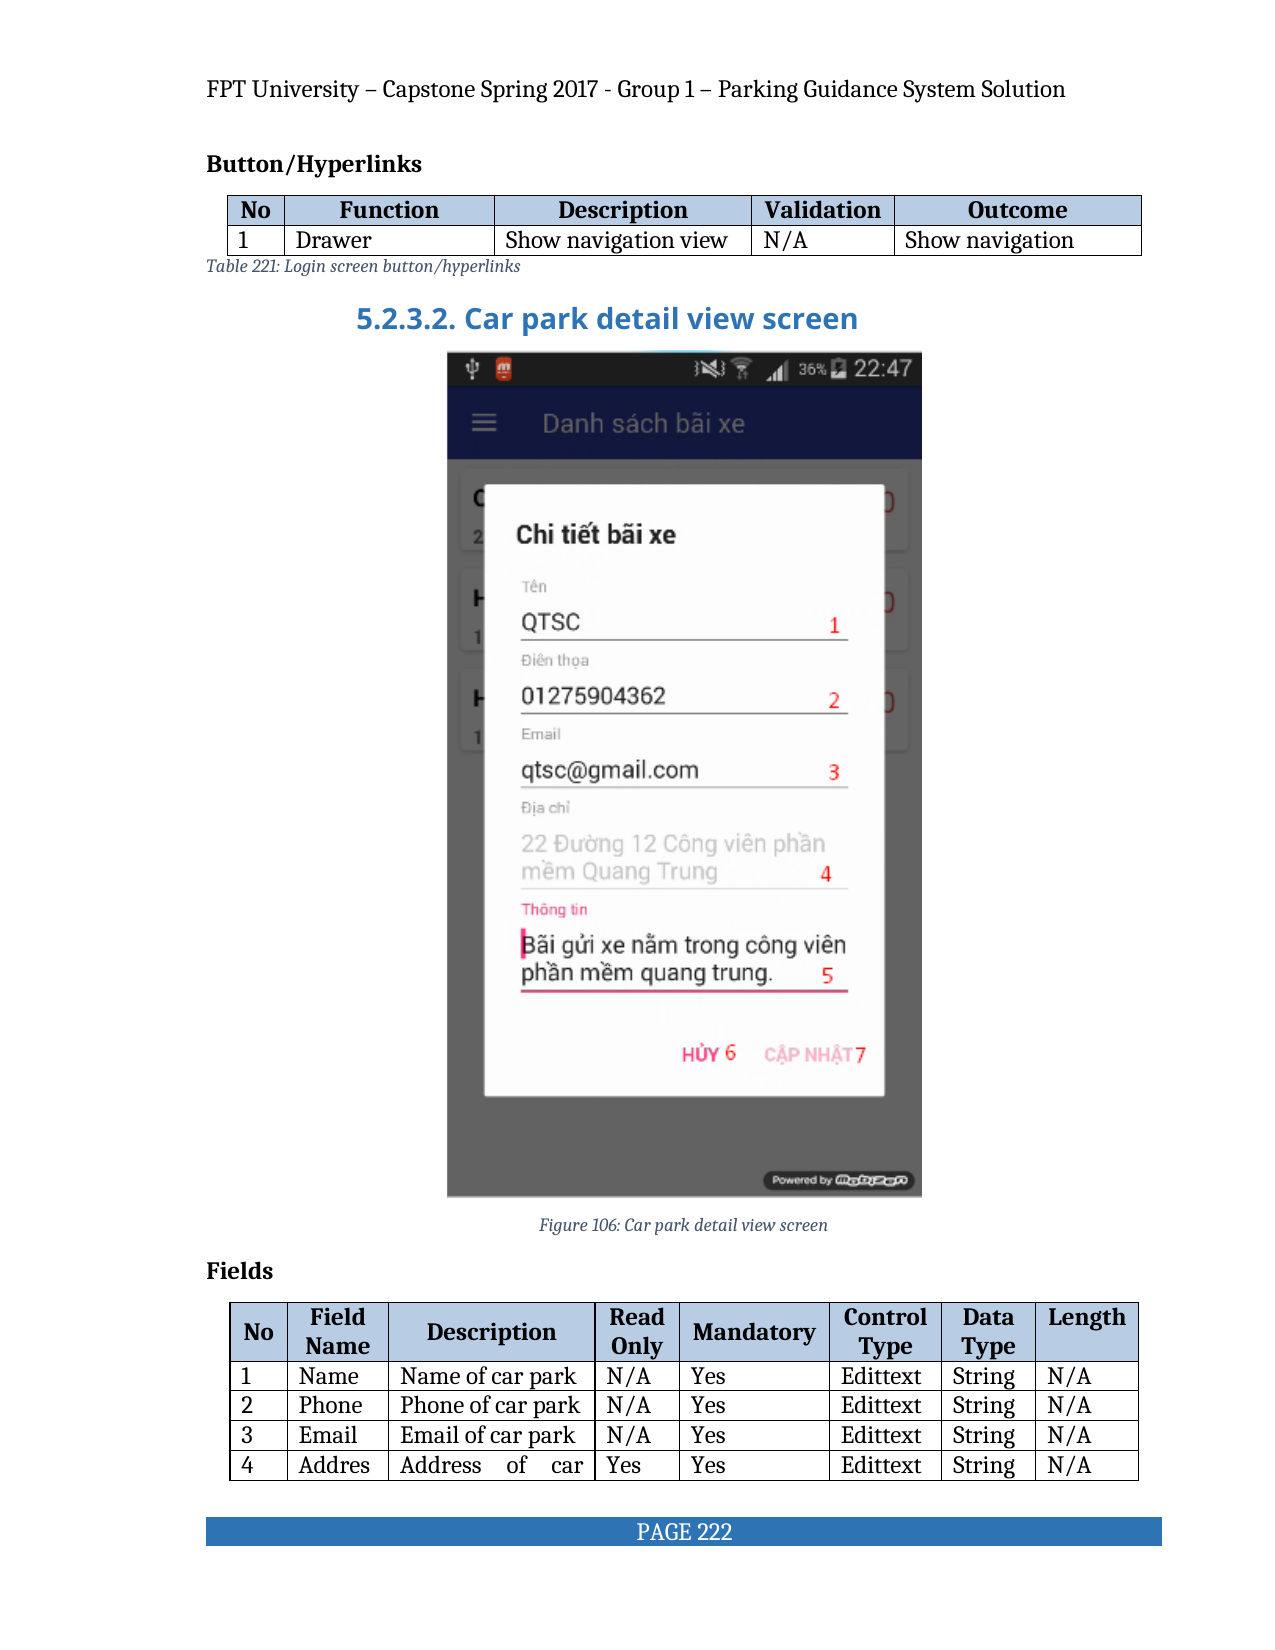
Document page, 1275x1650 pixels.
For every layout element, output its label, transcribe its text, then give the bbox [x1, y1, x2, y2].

picture [446, 350, 922, 1198]
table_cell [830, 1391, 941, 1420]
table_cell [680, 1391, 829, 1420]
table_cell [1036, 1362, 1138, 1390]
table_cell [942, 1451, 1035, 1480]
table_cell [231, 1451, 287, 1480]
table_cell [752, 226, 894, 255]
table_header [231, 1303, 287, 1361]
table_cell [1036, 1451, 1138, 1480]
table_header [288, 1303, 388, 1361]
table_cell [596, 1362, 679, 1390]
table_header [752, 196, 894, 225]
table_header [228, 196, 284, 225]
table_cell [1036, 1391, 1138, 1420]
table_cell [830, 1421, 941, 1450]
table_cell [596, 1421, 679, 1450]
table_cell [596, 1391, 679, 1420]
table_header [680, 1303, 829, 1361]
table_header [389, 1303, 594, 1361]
subtitle Car park detail view screen [206, 298, 1162, 338]
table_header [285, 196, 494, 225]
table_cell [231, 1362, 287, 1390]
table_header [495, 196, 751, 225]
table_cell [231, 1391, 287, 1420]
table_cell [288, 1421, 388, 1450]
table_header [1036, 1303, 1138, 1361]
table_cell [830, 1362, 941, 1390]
text Table 221: Login screen button/hyperlinks [206, 256, 1162, 278]
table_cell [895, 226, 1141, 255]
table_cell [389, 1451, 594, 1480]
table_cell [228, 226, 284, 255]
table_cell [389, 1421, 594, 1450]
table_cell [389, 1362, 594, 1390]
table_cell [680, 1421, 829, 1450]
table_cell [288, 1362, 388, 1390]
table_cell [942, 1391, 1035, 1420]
text Figure 106: Car park detail view screen [206, 1214, 1162, 1236]
text Button/Hyperlinks [206, 150, 1162, 179]
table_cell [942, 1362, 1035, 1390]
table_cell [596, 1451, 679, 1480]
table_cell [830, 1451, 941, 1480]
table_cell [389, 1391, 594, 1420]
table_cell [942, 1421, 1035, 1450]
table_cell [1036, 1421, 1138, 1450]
text Fields [206, 1257, 1162, 1285]
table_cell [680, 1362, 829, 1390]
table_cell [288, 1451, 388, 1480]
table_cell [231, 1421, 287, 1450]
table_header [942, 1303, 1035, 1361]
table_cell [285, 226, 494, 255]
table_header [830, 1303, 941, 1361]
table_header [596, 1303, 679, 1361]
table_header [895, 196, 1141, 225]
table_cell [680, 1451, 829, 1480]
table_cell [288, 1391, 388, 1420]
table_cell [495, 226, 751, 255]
